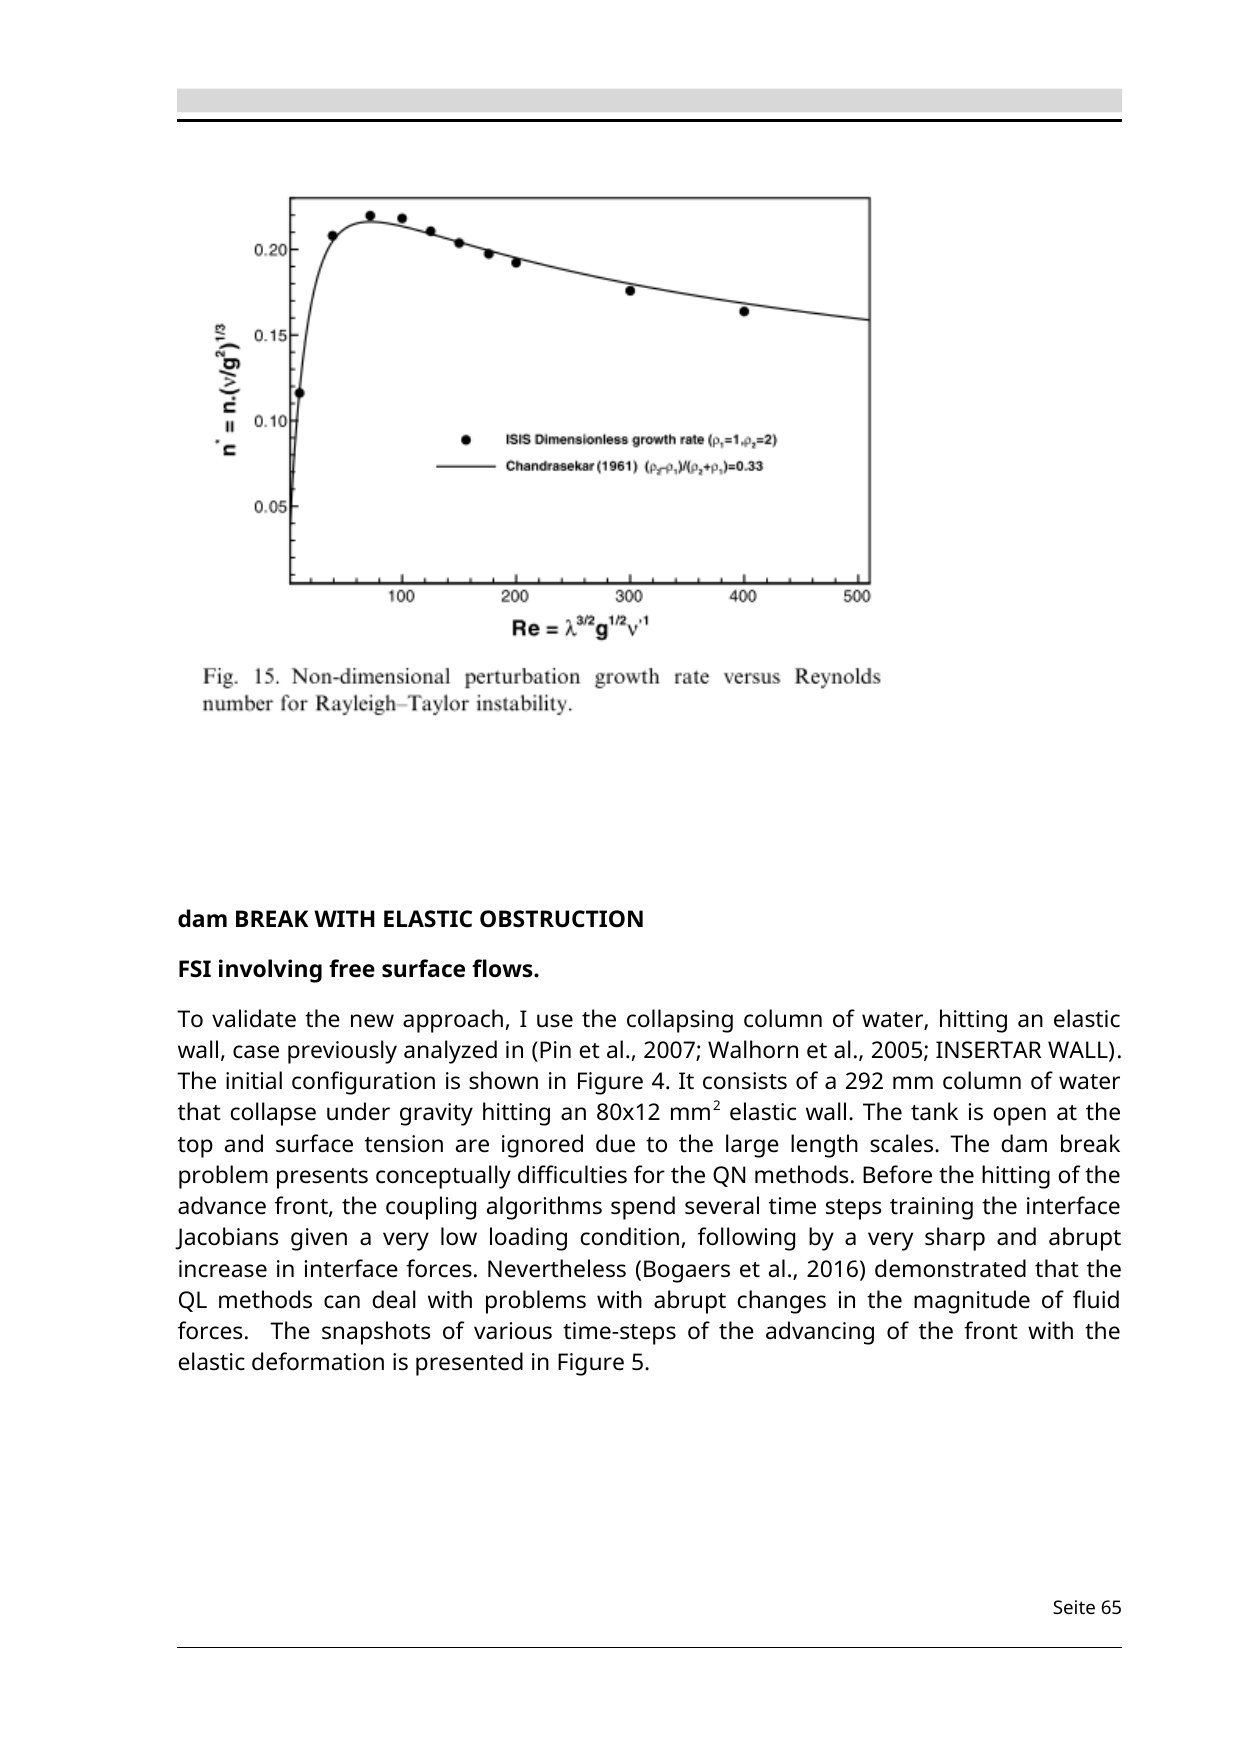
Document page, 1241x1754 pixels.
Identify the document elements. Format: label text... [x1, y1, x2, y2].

text FSI involving free surface flows. [177, 953, 1122, 984]
picture [177, 180, 901, 734]
text To validate the new approach, I use the collapsing column of water, hitting an elastic wall, case previously analyzed in (Pin et al., 2007; Walhorn et al., 2005; INSERTAR WALL). The initial configuration is shown in Figure 4. It consists of a 292 mm column of water that collapse under gravity hitting an 80x12 mm2 elastic wall. The tank is open at the top and surface tension are ignored due to the large length scales. The dam break problem presents conceptually difficulties for the QN methods. Before the hitting of the advance front, the coupling algorithms spend several time steps training the interface Jacobians given a very low loading condition, following by a very sharp and abrupt increase in interface forces. Nevertheless (Bogaers et al., 2016) demonstrated that the QL methods can deal with problems with abrupt changes in the magnitude of fluid forces. The snapshots of various time-steps of the advancing of the front with the elastic deformation is presented in Figure 5. [177, 1003, 1122, 1378]
text dam BREAK WITH ELASTIC OBSTRUCTION [177, 903, 1122, 934]
